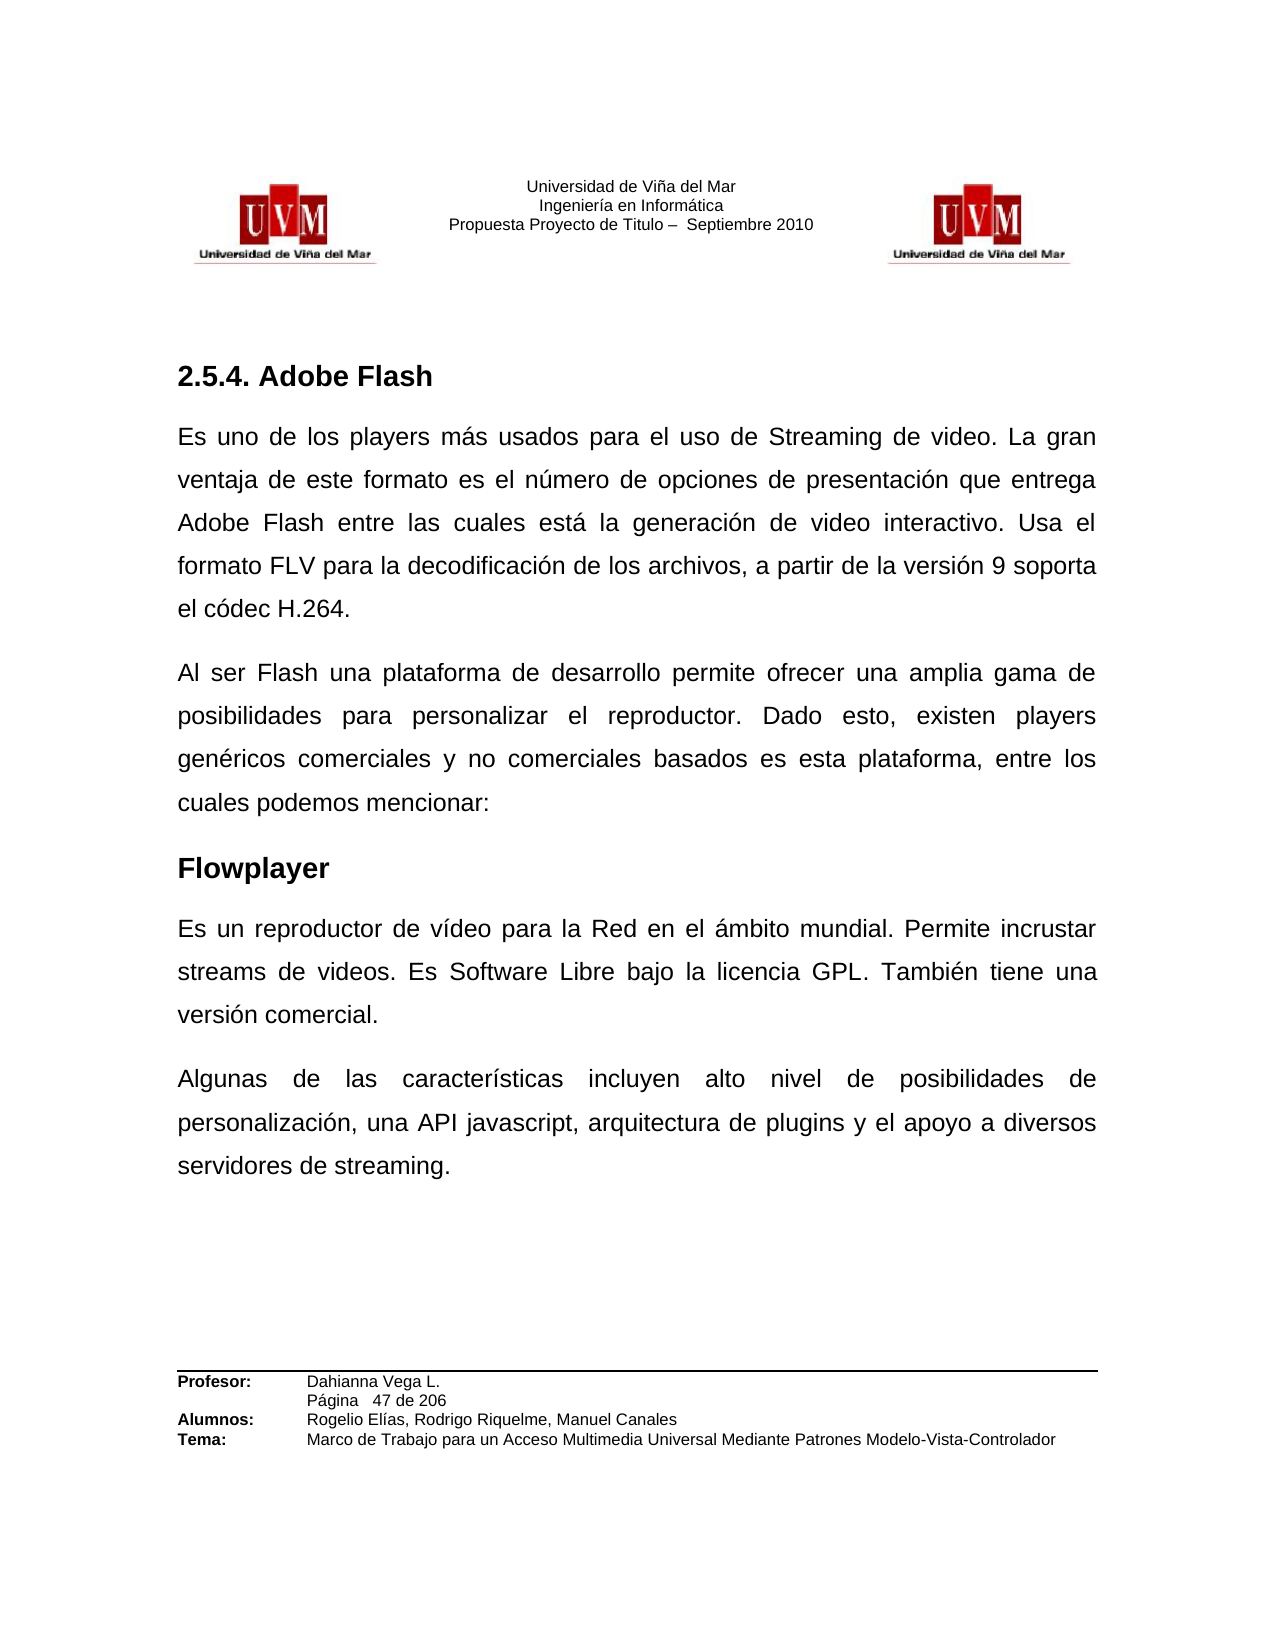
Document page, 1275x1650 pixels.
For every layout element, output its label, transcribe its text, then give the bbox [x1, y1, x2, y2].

subtitle Flowplayer [177, 851, 1098, 885]
picture [177, 176, 390, 267]
text Algunas de las características incluyen alto nivel de posibilidades de personalización, una API javascript, arquitectura de plugins y el apoyo a diversos servidores de streaming. [177, 1064, 1098, 1179]
text Es uno de los players más usados para el uso de Streaming de video. La gran ventaja de este formato es el número de opciones de presentación que entrega Adobe Flash entre las cuales está la generación de video interactivo. Usa el formato FLV para la decodificación de los archivos, a partir de la versión 9 soporta el códec H.264. [177, 422, 1098, 623]
text Es un reproductor de vídeo para la Red en el ámbito mundial. Permite incrustar streams de videos. Es Software Libre bajo la licencia GPL. También tiene una versión comercial. [177, 914, 1098, 1029]
text Al ser Flash una plataforma de desarrollo permite ofrecer una amplia gama de posibilidades para personalizar el reproductor. Dado esto, existen players genéricos comerciales y no comerciales basados es esta plataforma, entre los cuales podemos mencionar: [177, 658, 1098, 816]
picture [871, 176, 1084, 267]
subtitle 2.5.4. Adobe Flash [177, 359, 1098, 392]
